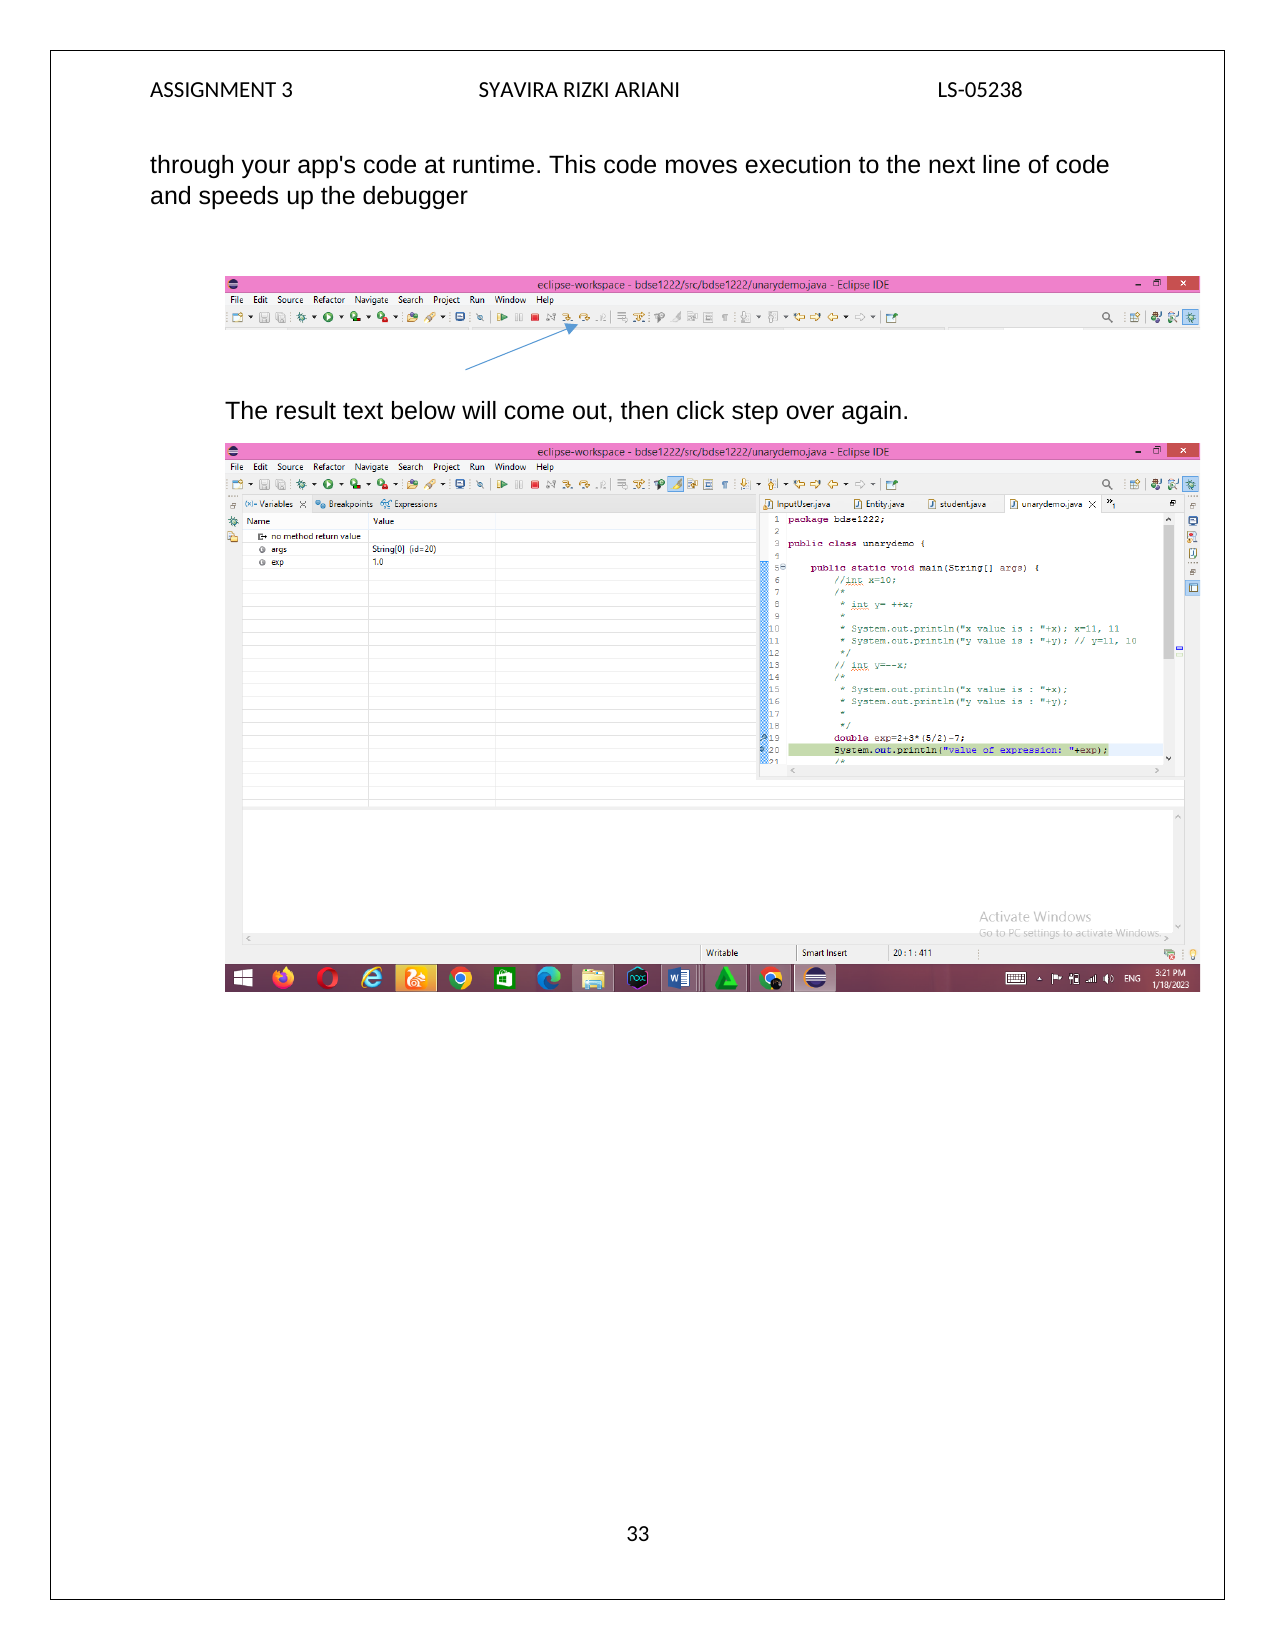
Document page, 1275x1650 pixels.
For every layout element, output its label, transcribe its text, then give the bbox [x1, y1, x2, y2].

text The result text below will come out, then click step over again. [150, 396, 1125, 425]
picture [225, 276, 1200, 330]
picture [225, 443, 1200, 992]
text Fourth, click Step Over. simply line by line. However, the step over does not enter the body of the function. The Step Over button provides another way to step through your app's code at runtime. This code moves execution to the next line of code and speeds up the debugger [150, 150, 1125, 210]
